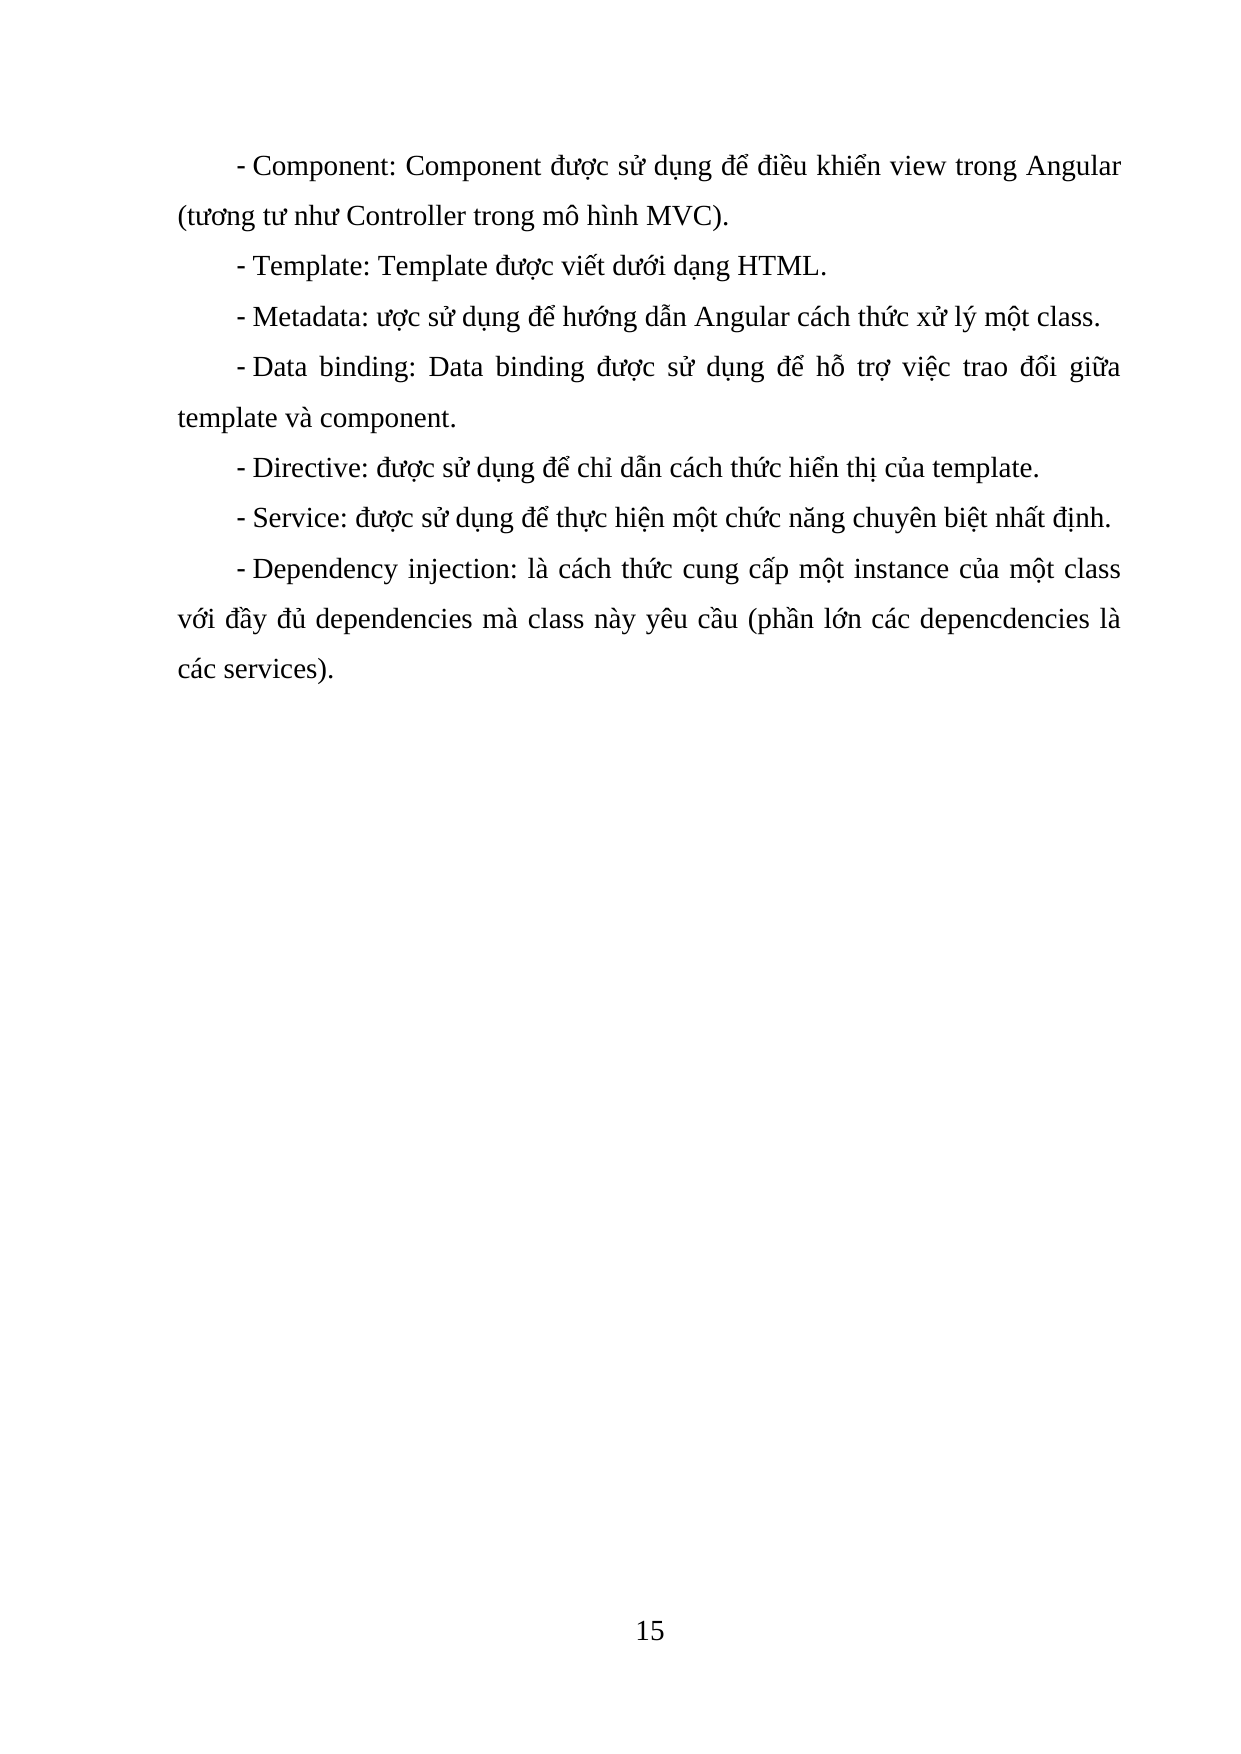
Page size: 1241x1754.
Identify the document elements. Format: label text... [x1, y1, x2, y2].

list Template: Template được viết dưới dạng HTML. [177, 248, 1122, 282]
list Data binding: Data binding được sử dụng để hỗ trợ việc trao đổi giữa template và component. [177, 349, 1122, 433]
list Dependency injection: là cách thức cung cấp một instance của một class với đầy đủ dependencies mà class này yêu cầu (phần lớn các depencdencies là các services). [177, 551, 1122, 685]
list Metadata: ược sử dụng để hướng dẫn Angular cách thức xử lý một class. [177, 299, 1122, 332]
list Service: được sử dụng để thực hiện một chức năng chuyên biệt nhất định. [177, 500, 1122, 534]
list Directive: được sử dụng để chỉ dẫn cách thức hiển thị của template. [177, 450, 1122, 484]
list Component: Component được sử dụng để điều khiển view trong Angular (tương tư như Controller trong mô hình MVC). [177, 148, 1122, 232]
